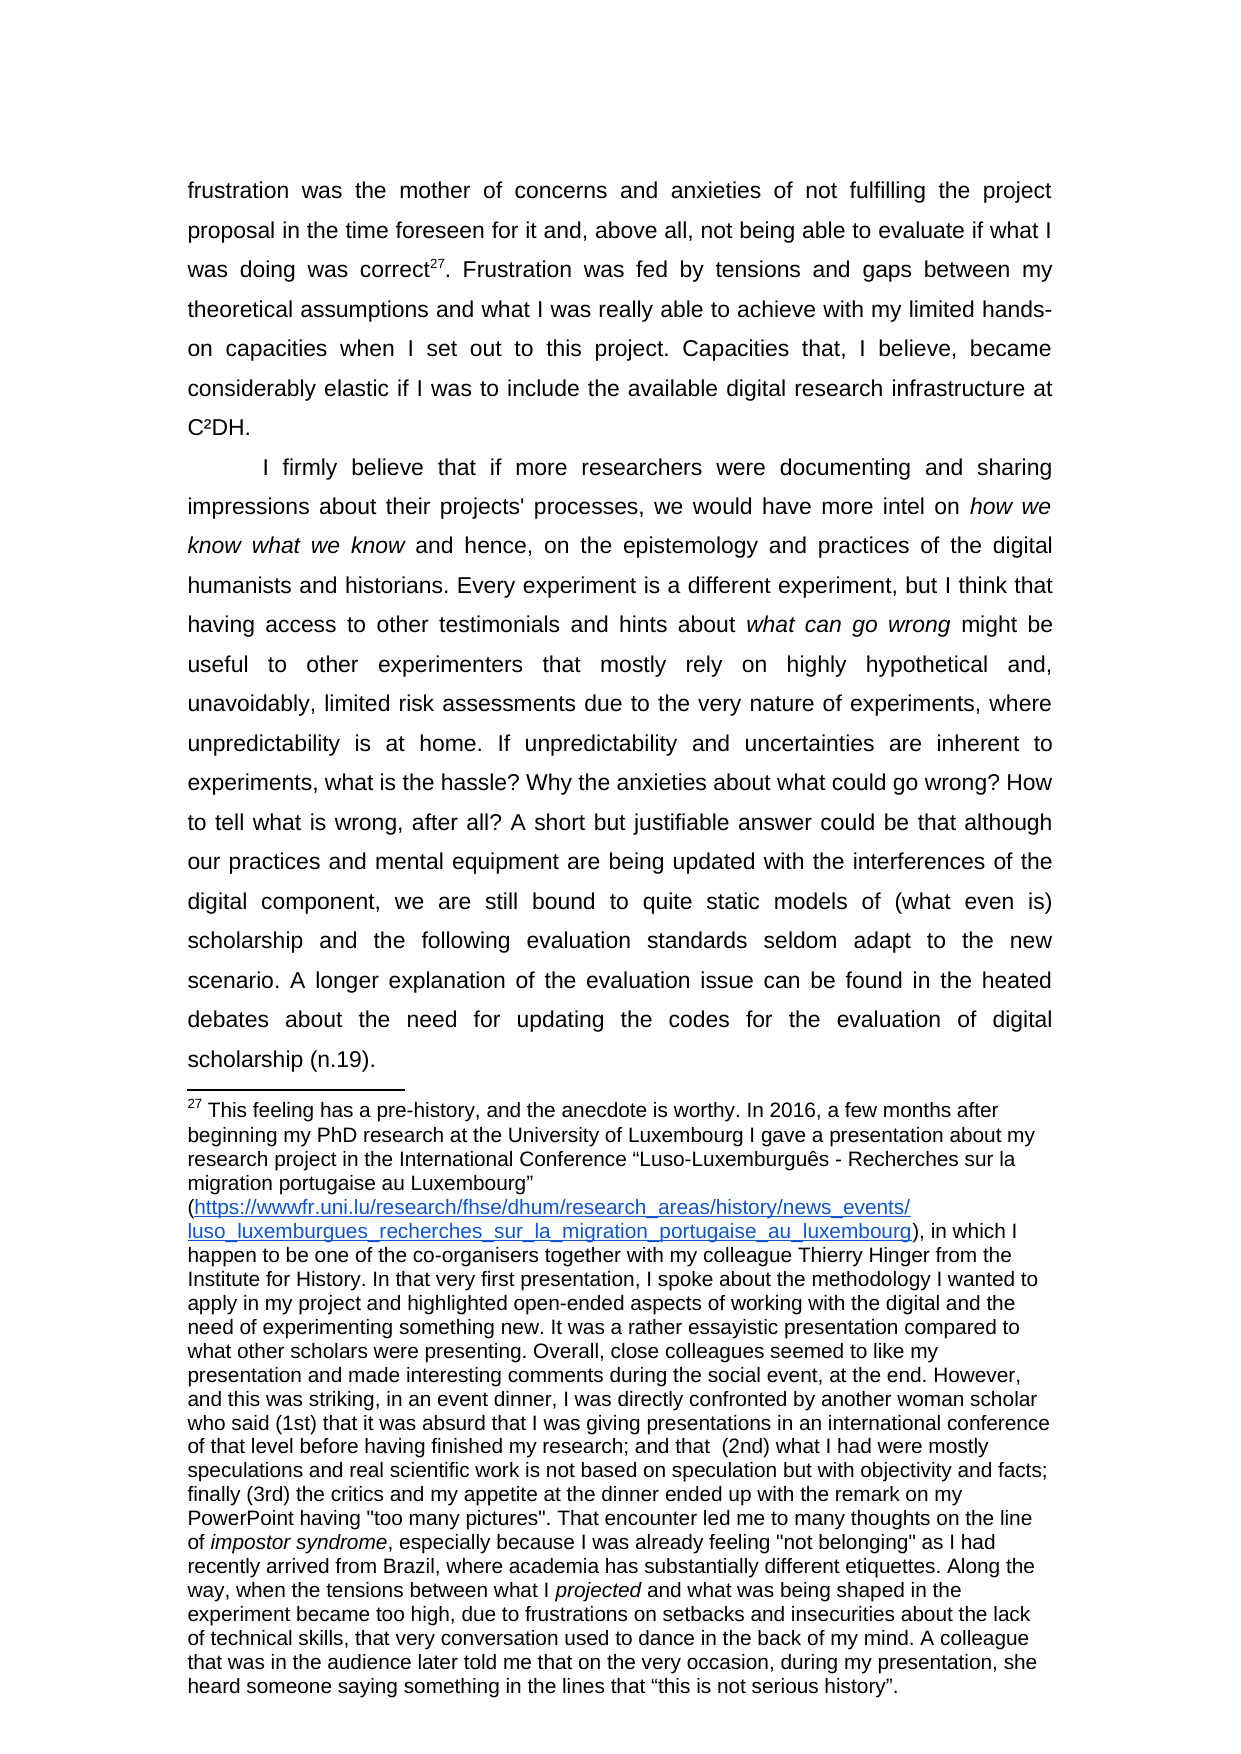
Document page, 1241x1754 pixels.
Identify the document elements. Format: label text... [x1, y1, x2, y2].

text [187, 177, 1053, 440]
text I firmly believe that if more researchers were documenting and sharing impressions about their projects' processes, we would have more intel on how we know what we know and hence, on the epistemology and practices of the digital humanists and historians. Every experiment is a different experiment, but I think that having access to other testimonials and hints about what can go wrong might be useful to other experimenters that mostly rely on highly hypothetical and, unavoidably, limited risk assessments due to the very nature of experiments, where unpredictability is at home. If unpredictability and uncertainties are inherent to experiments, what is the hassle? Why the anxieties about what could go wrong? How to tell what is wrong, after all? A short but justifiable answer could be that although our practices and mental equipment are being updated with the interferences of the digital component, we are still bound to quite static models of (what even is) scholarship and the following evaluation standards seldom adapt to the new scenario. A longer explanation of the evaluation issue can be found in the heated debates about the need for updating the codes for the evaluation of digital scholarship (n.19). [187, 453, 1053, 1072]
